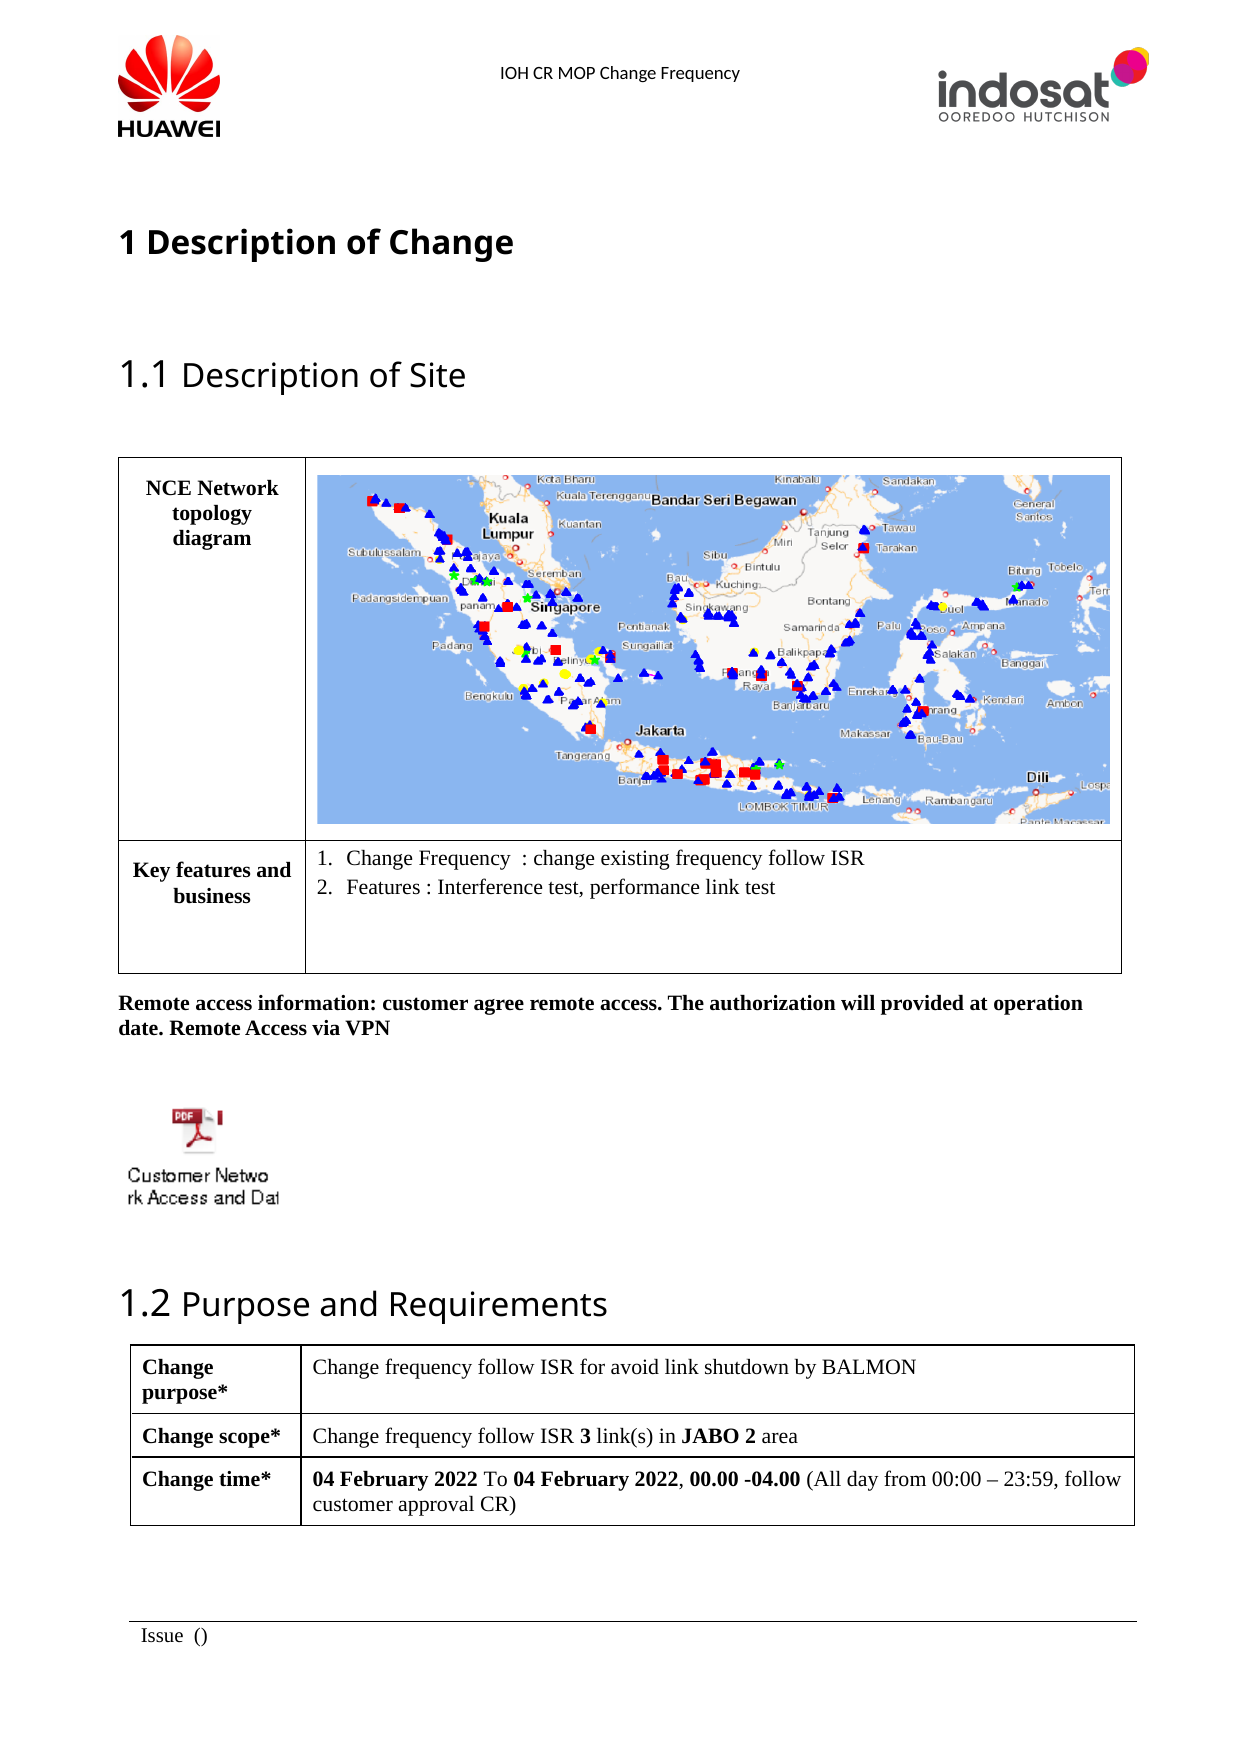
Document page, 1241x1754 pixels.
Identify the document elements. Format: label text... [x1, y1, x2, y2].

picture [118, 1103, 279, 1214]
table_cell Key features and business [119, 841, 305, 972]
subtitle Description of Change [118, 219, 1122, 264]
text Remote access information: customer agree remote access. The authorization will provided at operation date. Remote Access via VPN [118, 990, 1122, 1041]
table_header Change frequency follow ISR for avoid link shutdown by BALMON [302, 1346, 1134, 1413]
table_cell Change Frequency : change existing frequency follow ISR Features : Interference test, performance link test [306, 841, 1121, 972]
picture [317, 475, 1110, 824]
table_cell Change time* [131, 1457, 300, 1525]
table_cell Change scope* [131, 1414, 300, 1456]
picture [904, 40, 1150, 131]
picture [118, 35, 220, 137]
subtitle Purpose and Requirements [118, 1276, 1122, 1327]
table_cell 04 February 2022 To 04 February 2022, 00.00 -04.00 (All day from 00:00 – 23:59, follow customer approval CR) [302, 1458, 1134, 1525]
subtitle Description of Site [118, 348, 1122, 399]
table_header Change purpose* [131, 1346, 300, 1413]
table_cell Change frequency follow ISR 3 link(s) in JABO 2 area [302, 1414, 1134, 1456]
table_header [306, 458, 1121, 840]
table_header NCE Network topology diagram [119, 458, 305, 840]
